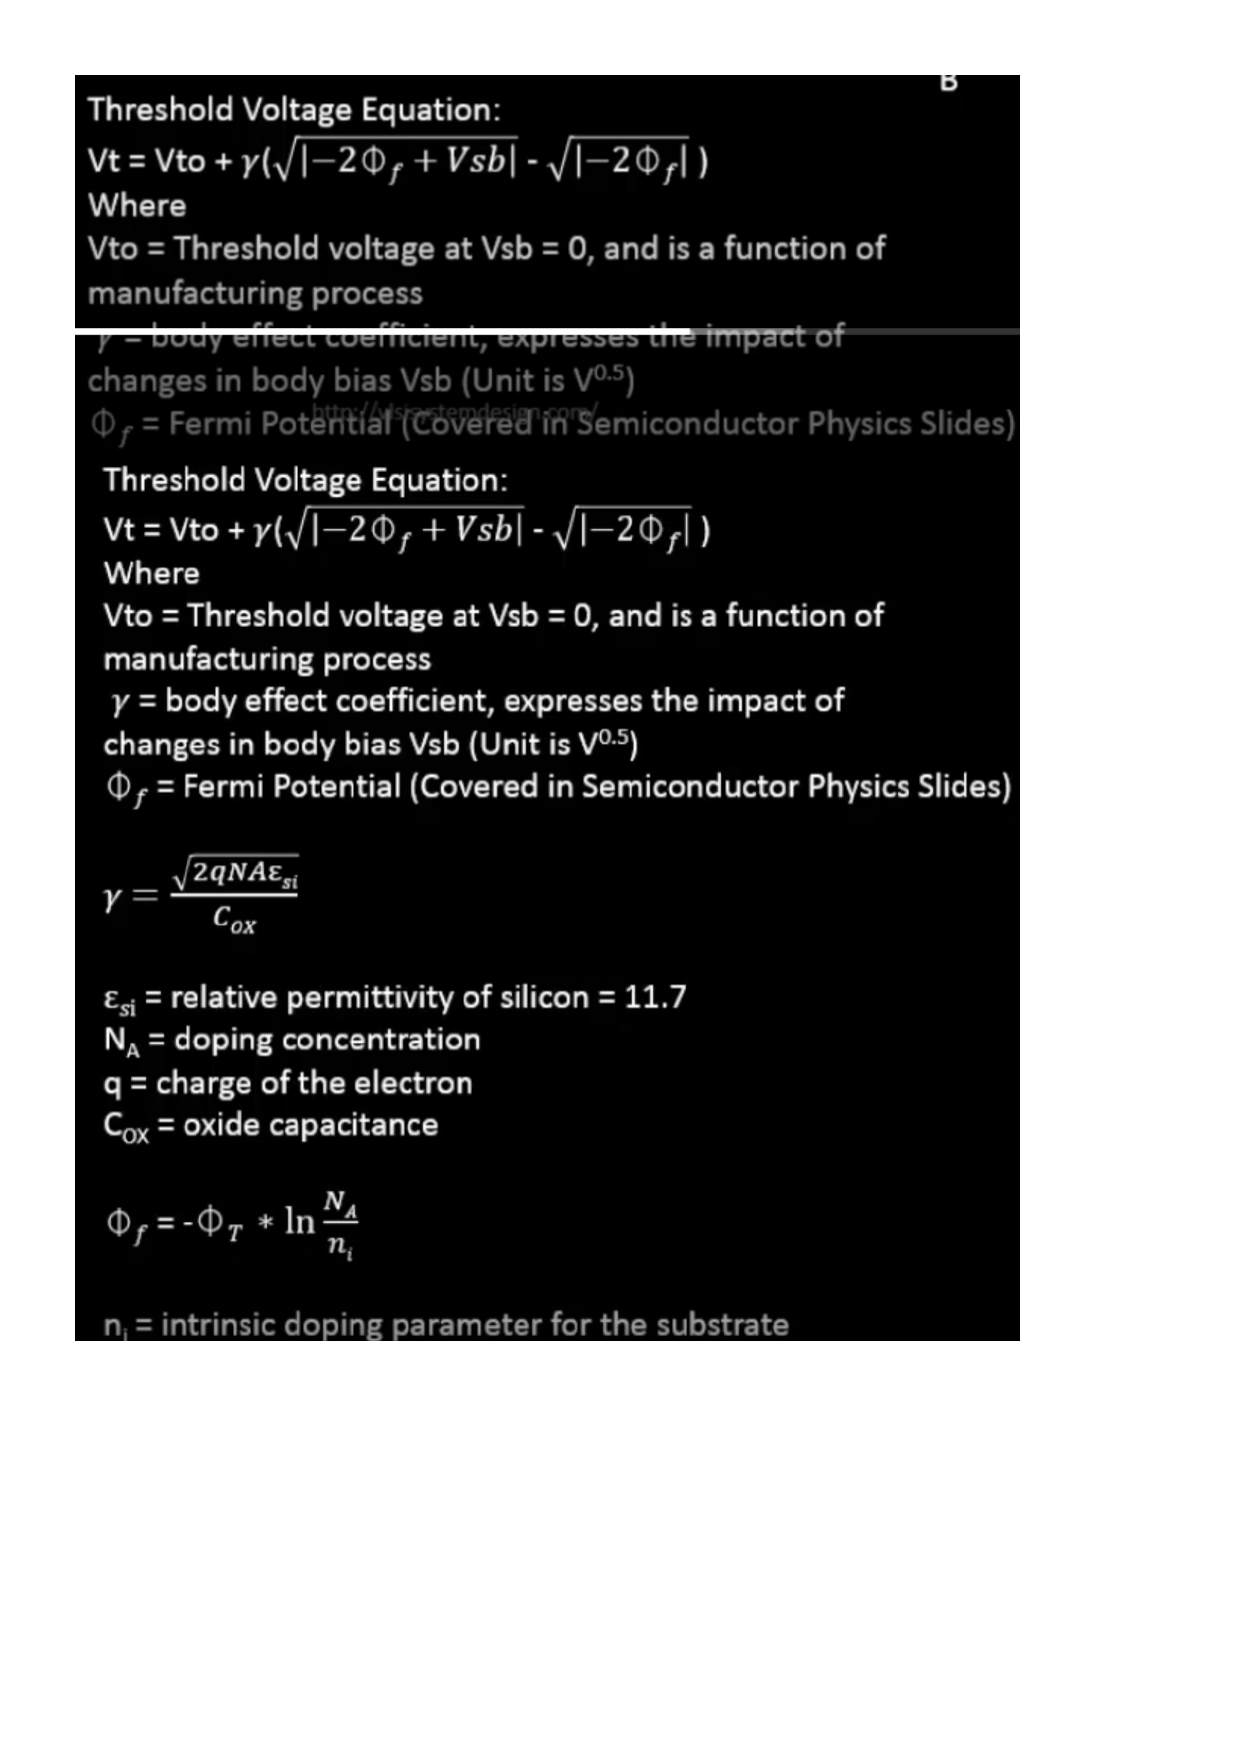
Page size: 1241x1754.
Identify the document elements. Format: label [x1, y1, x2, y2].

picture [75, 75, 1020, 1341]
